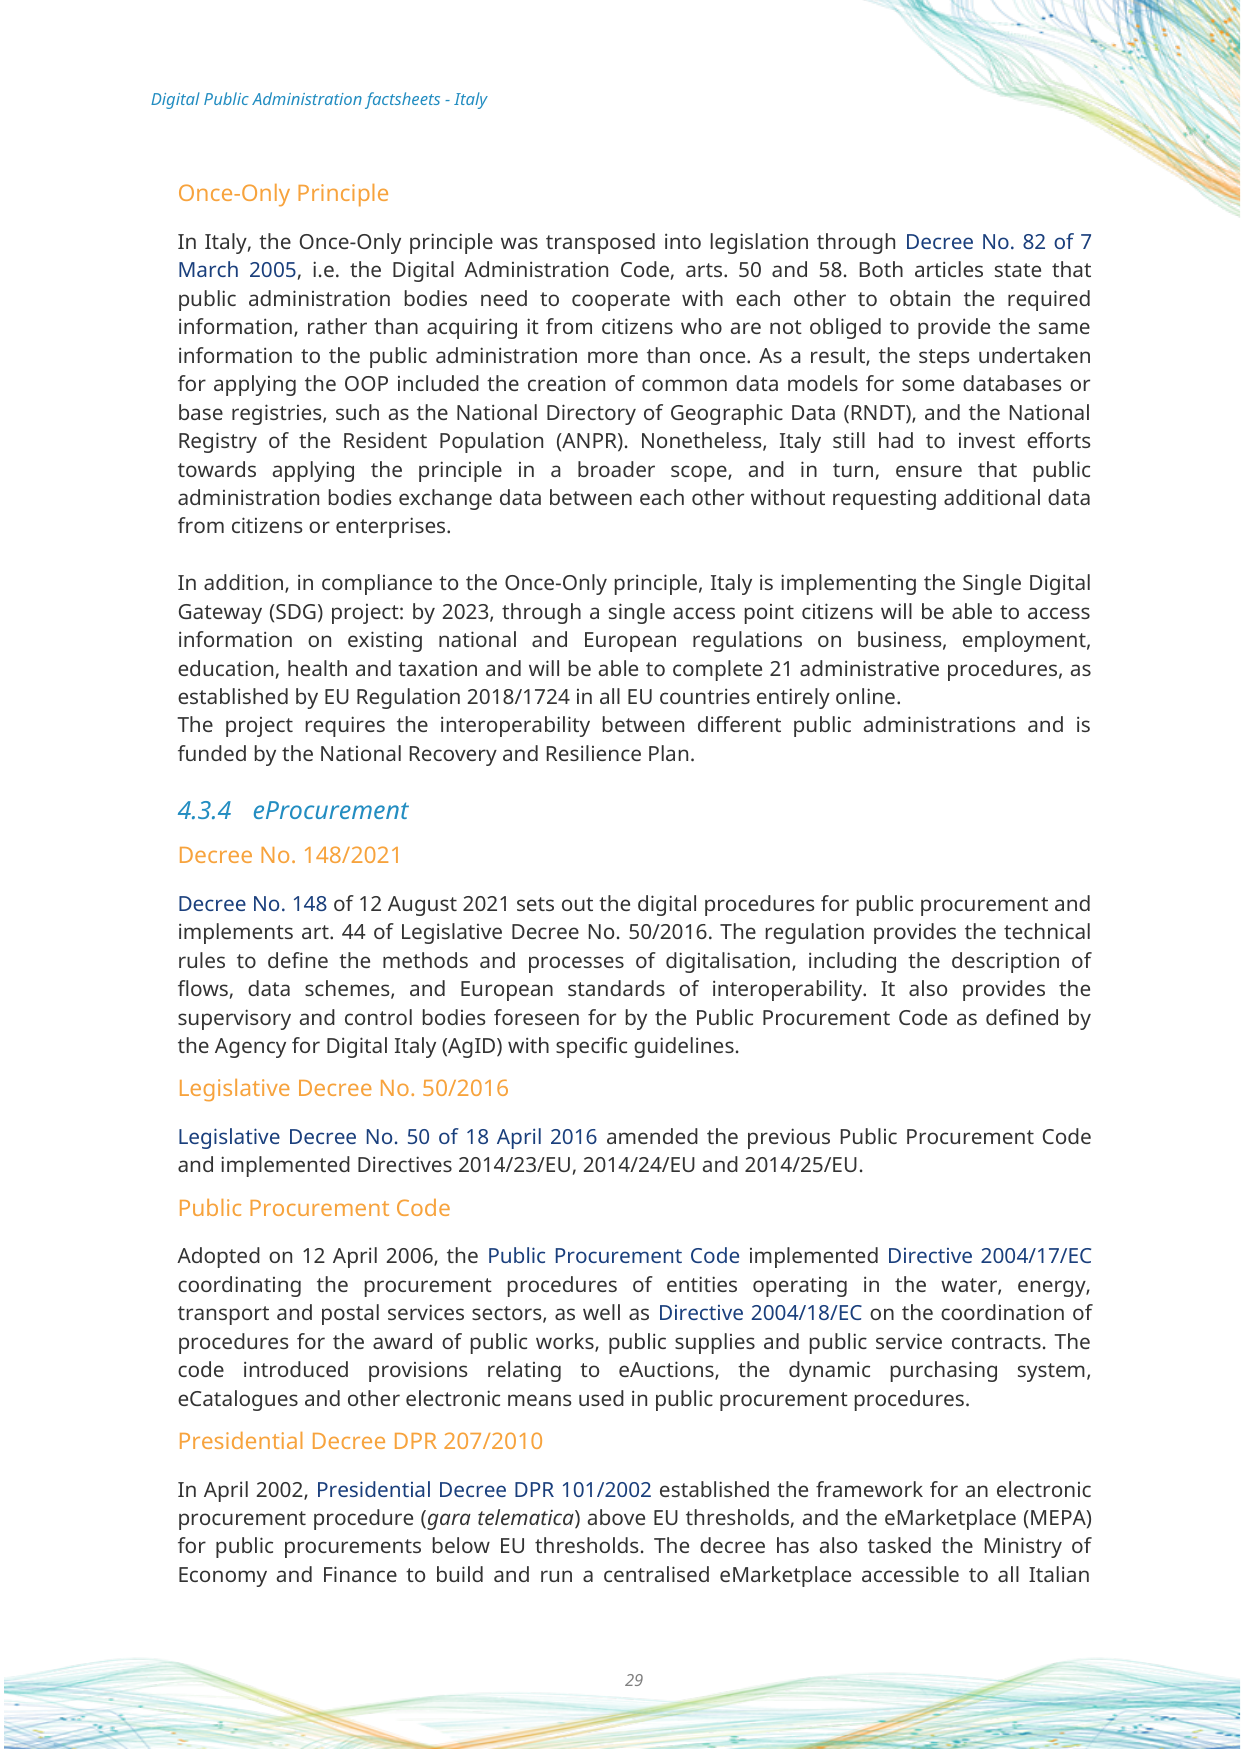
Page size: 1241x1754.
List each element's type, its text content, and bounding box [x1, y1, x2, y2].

picture [853, 0, 1241, 249]
subtitle Decree No. 148/2021 [177, 839, 1092, 870]
subtitle Presidential Decree DPR 207/2010 [177, 1425, 1092, 1456]
text Adopted on 12 April 2006, the Public Procurement Code implemented Directive 2004/17/EC coordinating the procurement procedures of entities operating in the water, energy, transport and postal services sectors, as well as Directive 2004/18/EC on the coordination of procedures for the award of public works, public supplies and public service contracts. The code introduced provisions relating to eAuctions, the dynamic purchasing system, eCatalogues and other electronic means used in public procurement procedures. [177, 1242, 1092, 1412]
text In addition, in compliance to the Once-Only principle, Italy is implementing the Single Digital Gateway (SDG) project: by 2023, through a single access point citizens will be able to access information on existing national and European regulations on business, employment, education, health and taxation and will be able to complete 21 administrative procedures, as established by EU Regulation 2018/1724 in all EU countries entirely online. [177, 568, 1092, 711]
text Decree No. 148 of 12 August 2021 sets out the digital procedures for public procurement and implements art. 44 of Legislative Decree No. 50/2016. The regulation provides the technical rules to define the methods and processes of digitalisation, including the description of flows, data schemes, and European standards of interoperability. It also provides the supervisory and control bodies foreseen for by the Public Procurement Code as defined by the Agency for Digital Italy (AgID) with specific guidelines. [177, 889, 1092, 1060]
text The project requires the interoperability between different public administrations and is funded by the National Recovery and Resilience Plan. [177, 711, 1092, 767]
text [177, 1475, 1092, 1588]
subtitle Public Procurement Code [177, 1192, 1092, 1223]
text Legislative Decree No. 50 of 18 April 2016 amended the previous Public Procurement Code and implemented Directives 2014/23/EU, 2014/24/EU and 2014/25/EU. [177, 1122, 1092, 1179]
picture [4, 1641, 1241, 1749]
subtitle eProcurement [177, 792, 1092, 827]
subtitle Once-Only Principle [177, 177, 1092, 208]
text In Italy, the Once-Only principle was transposed into legislation through Decree No. 82 of 7 March 2005, i.e. the Digital Administration Code, arts. 50 and 58. Both articles state that public administration bodies need to cooperate with each other to obtain the required information, rather than acquiring it from citizens who are not obliged to provide the same information to the public administration more than once. As a result, the steps undertaken for applying the OOP included the creation of common data models for some databases or base registries, such as the National Directory of Geographic Data (RNDT), and the National Registry of the Resident Population (ANPR). Nonetheless, Italy still had to invest efforts towards applying the principle in a broader scope, and in turn, ensure that public administration bodies exchange data between each other without requesting additional data from citizens or enterprises. [177, 227, 1092, 540]
subtitle Legislative Decree No. 50/2016 [177, 1072, 1092, 1103]
